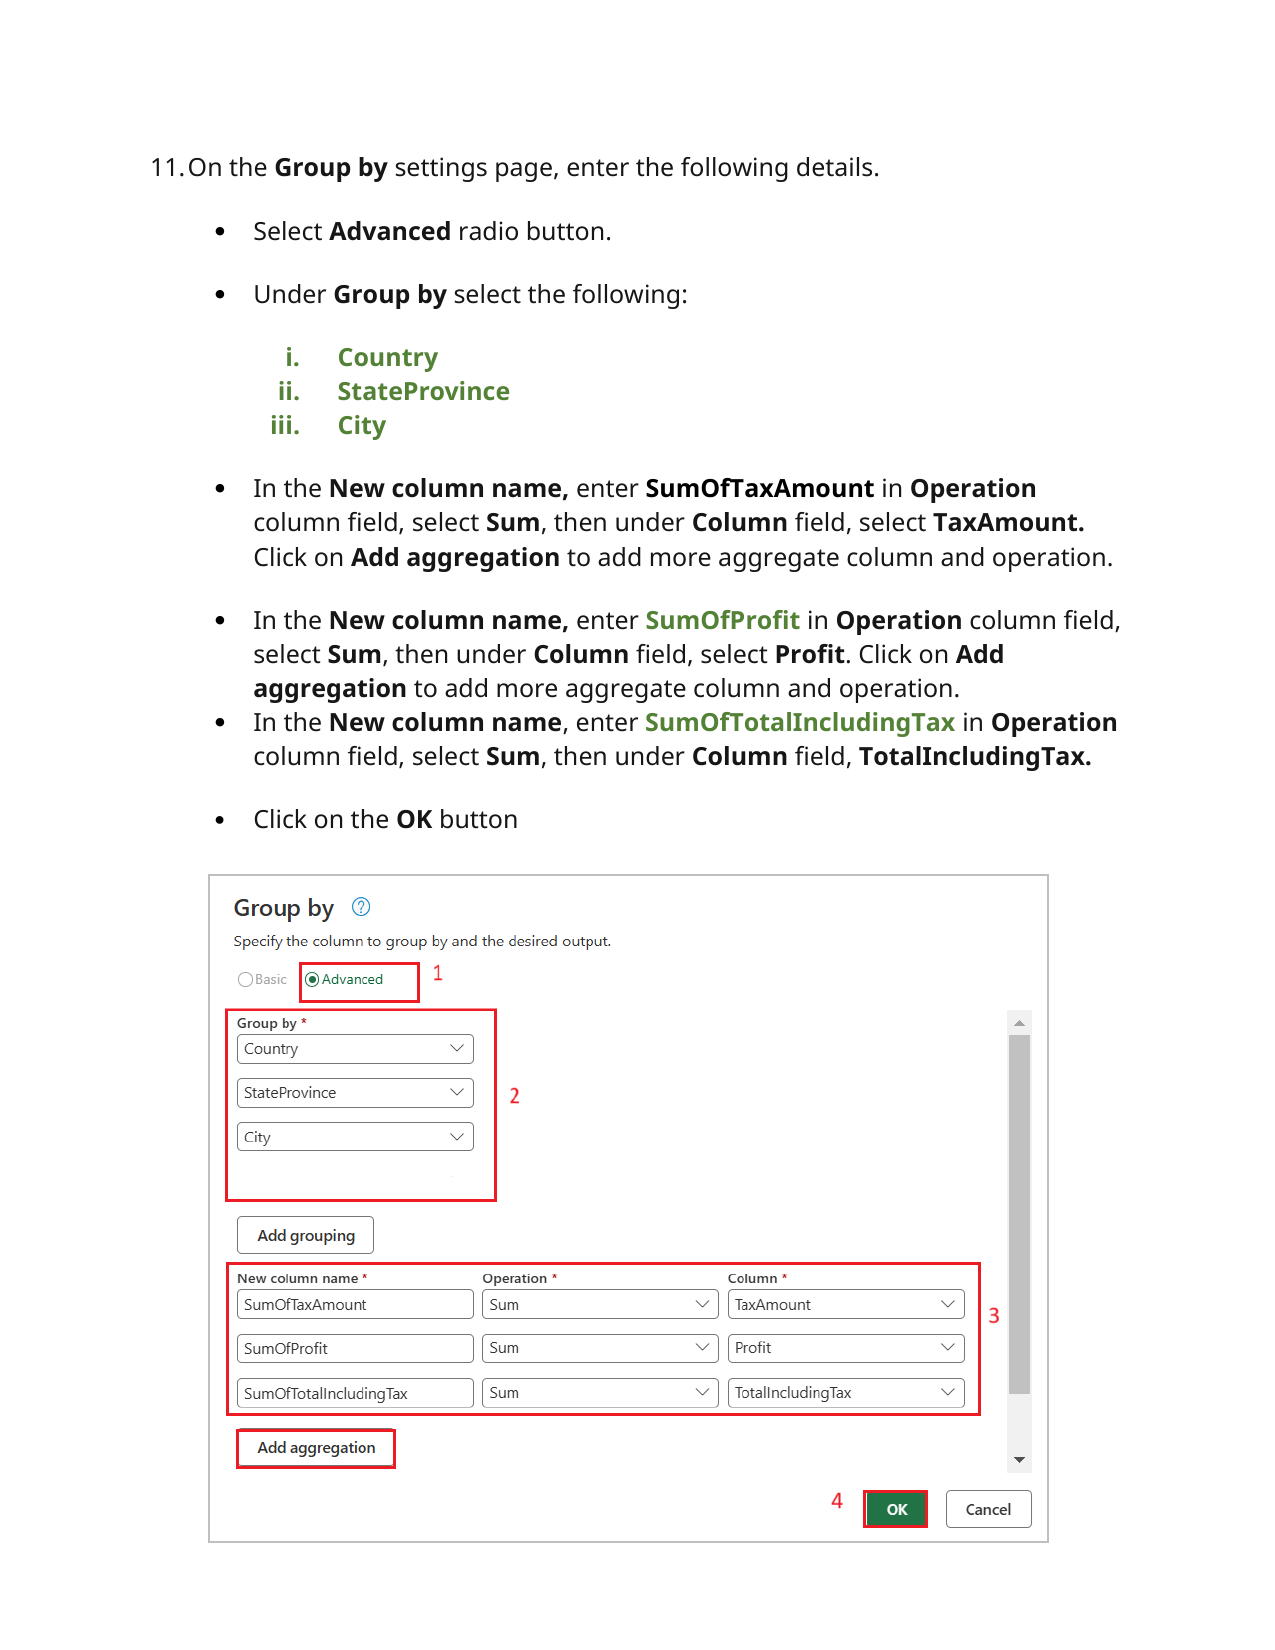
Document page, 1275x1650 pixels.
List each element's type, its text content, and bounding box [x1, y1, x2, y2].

list In the New column name, enter SumOfTaxAmount in Operation column field, select Sum, then under Column field, select TaxAmount. Click on Add aggregation to add more aggregate column and operation. [216, 471, 1125, 573]
list Click on the OK button [216, 802, 1125, 836]
list Under Group by select the following: [216, 276, 1125, 311]
list Country [300, 340, 1125, 374]
list City [300, 408, 1125, 442]
picture [210, 876, 1047, 1541]
list StateProvince [300, 374, 1125, 408]
list In the New column name, enter SumOfTotalIncludingTax in Operation column field, select Sum, then under Column field, TotalIncludingTax. [216, 704, 1125, 773]
list In the New column name, enter SumOfProfit in Operation column field, select Sum, then under Column field, select Profit. Click on Add aggregation to add more aggregate column and operation. [216, 602, 1125, 704]
list Select Advanced radio button. [216, 213, 1125, 247]
list On the Group by settings page, enter the following details. [150, 150, 1125, 184]
